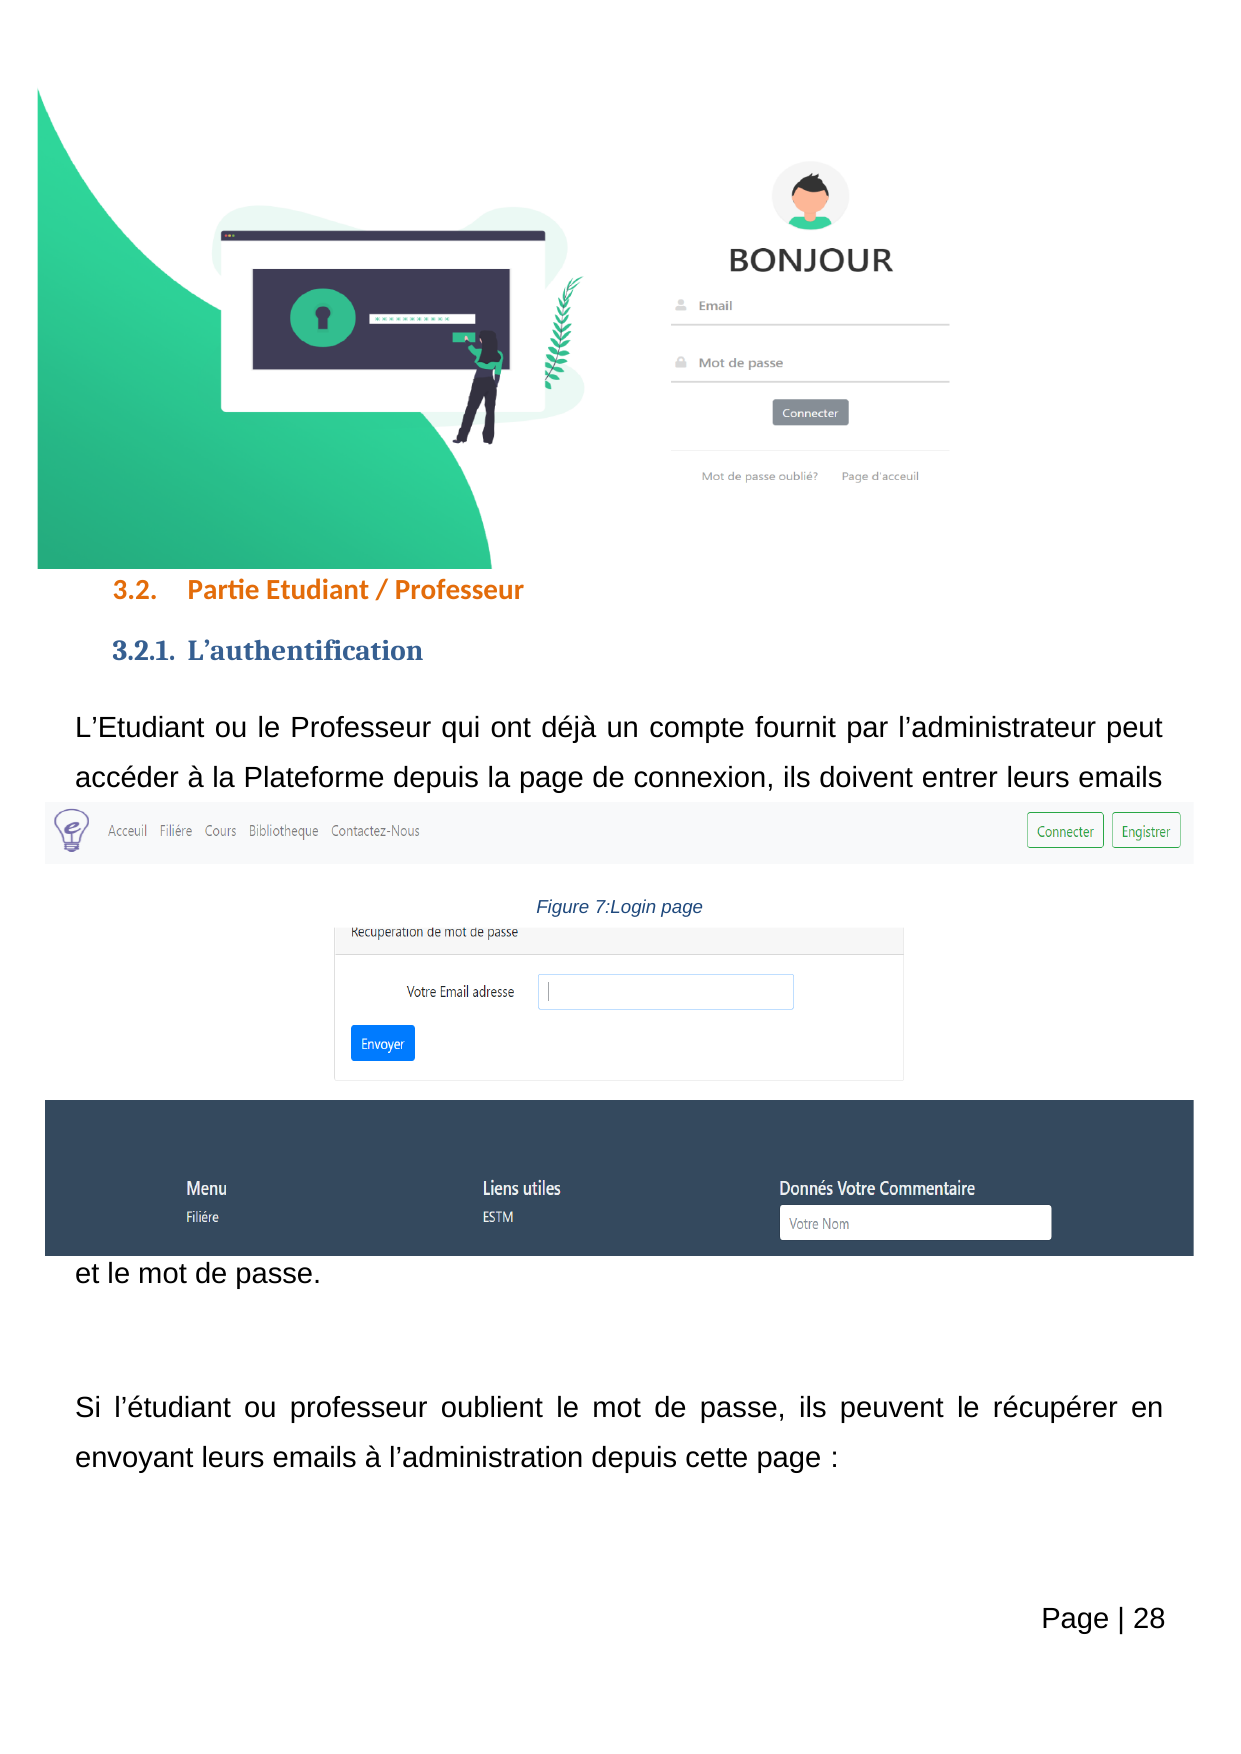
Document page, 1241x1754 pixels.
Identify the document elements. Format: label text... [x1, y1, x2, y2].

subtitle L’authentification [112, 634, 1165, 668]
text Si l’étudiant ou professeur oublient le mot de passe, ils peuvent le récupérer en envoyant leurs emails à l’administration depuis cette page : [75, 1389, 1165, 1473]
text L’Etudiant ou le Professeur qui ont déjà un compte fournit par l’administrateur peut accéder à la Plateforme depuis la page de connexion, ils doivent entrer leurs emails et le mot de passe. [75, 1256, 1165, 1289]
picture [45, 802, 1194, 883]
subtitle Partie Etudiant / Professeur [112, 569, 1165, 607]
text L’Etudiant ou le Professeur qui ont déjà un compte fournit par l’administrateur peut accéder à la Plateforme depuis la page de connexion, ils doivent entrer leurs emails et le mot de passe. [75, 710, 1165, 802]
picture [45, 928, 1194, 1256]
picture [37, 75, 1204, 569]
